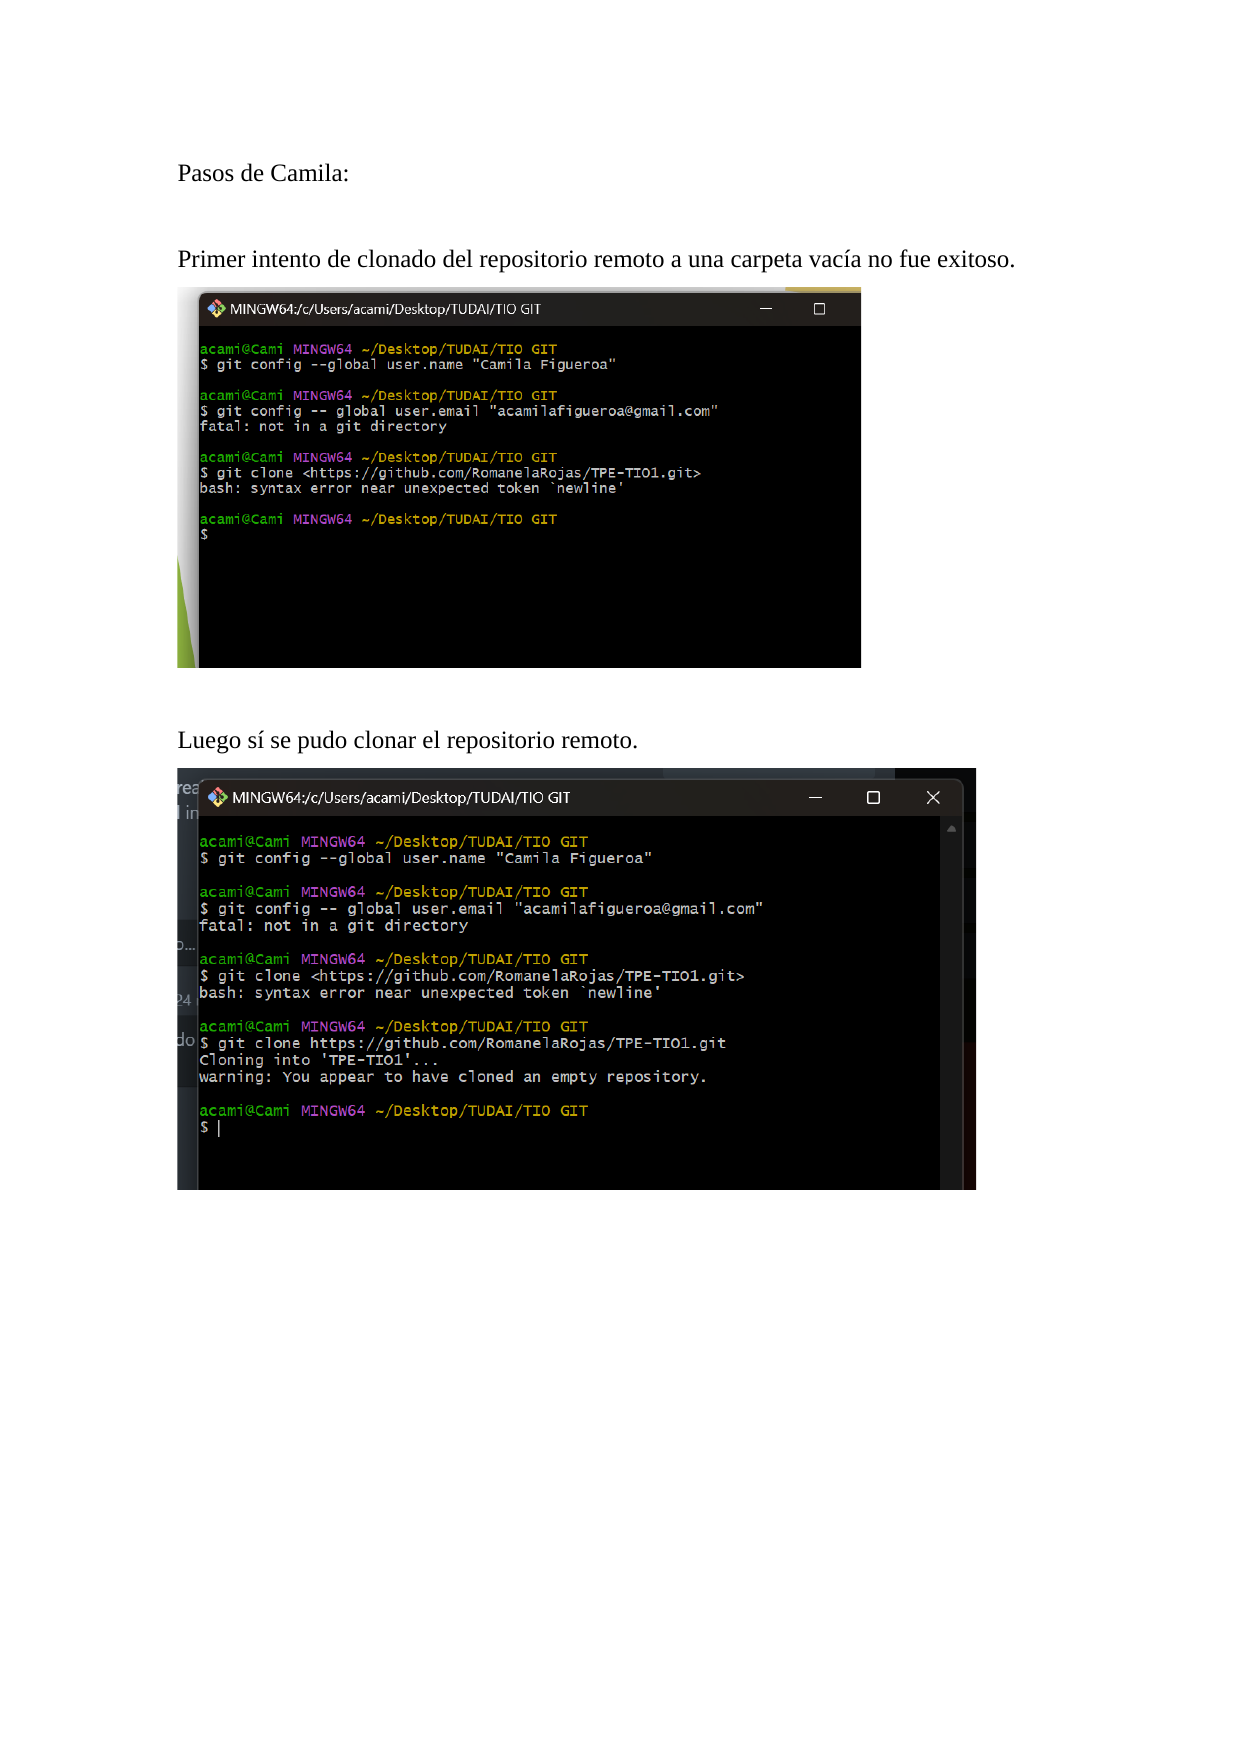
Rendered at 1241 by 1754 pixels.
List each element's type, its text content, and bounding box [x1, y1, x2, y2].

text Luego sí se pudo clonar el repositorio remoto. [177, 725, 1063, 754]
text Primer intento de clonado del repositorio remoto a una carpeta vacía no fue exitoso. [177, 244, 1063, 273]
picture [177, 768, 977, 1190]
picture [177, 287, 862, 668]
text Pasos de Camila: [177, 158, 1063, 187]
